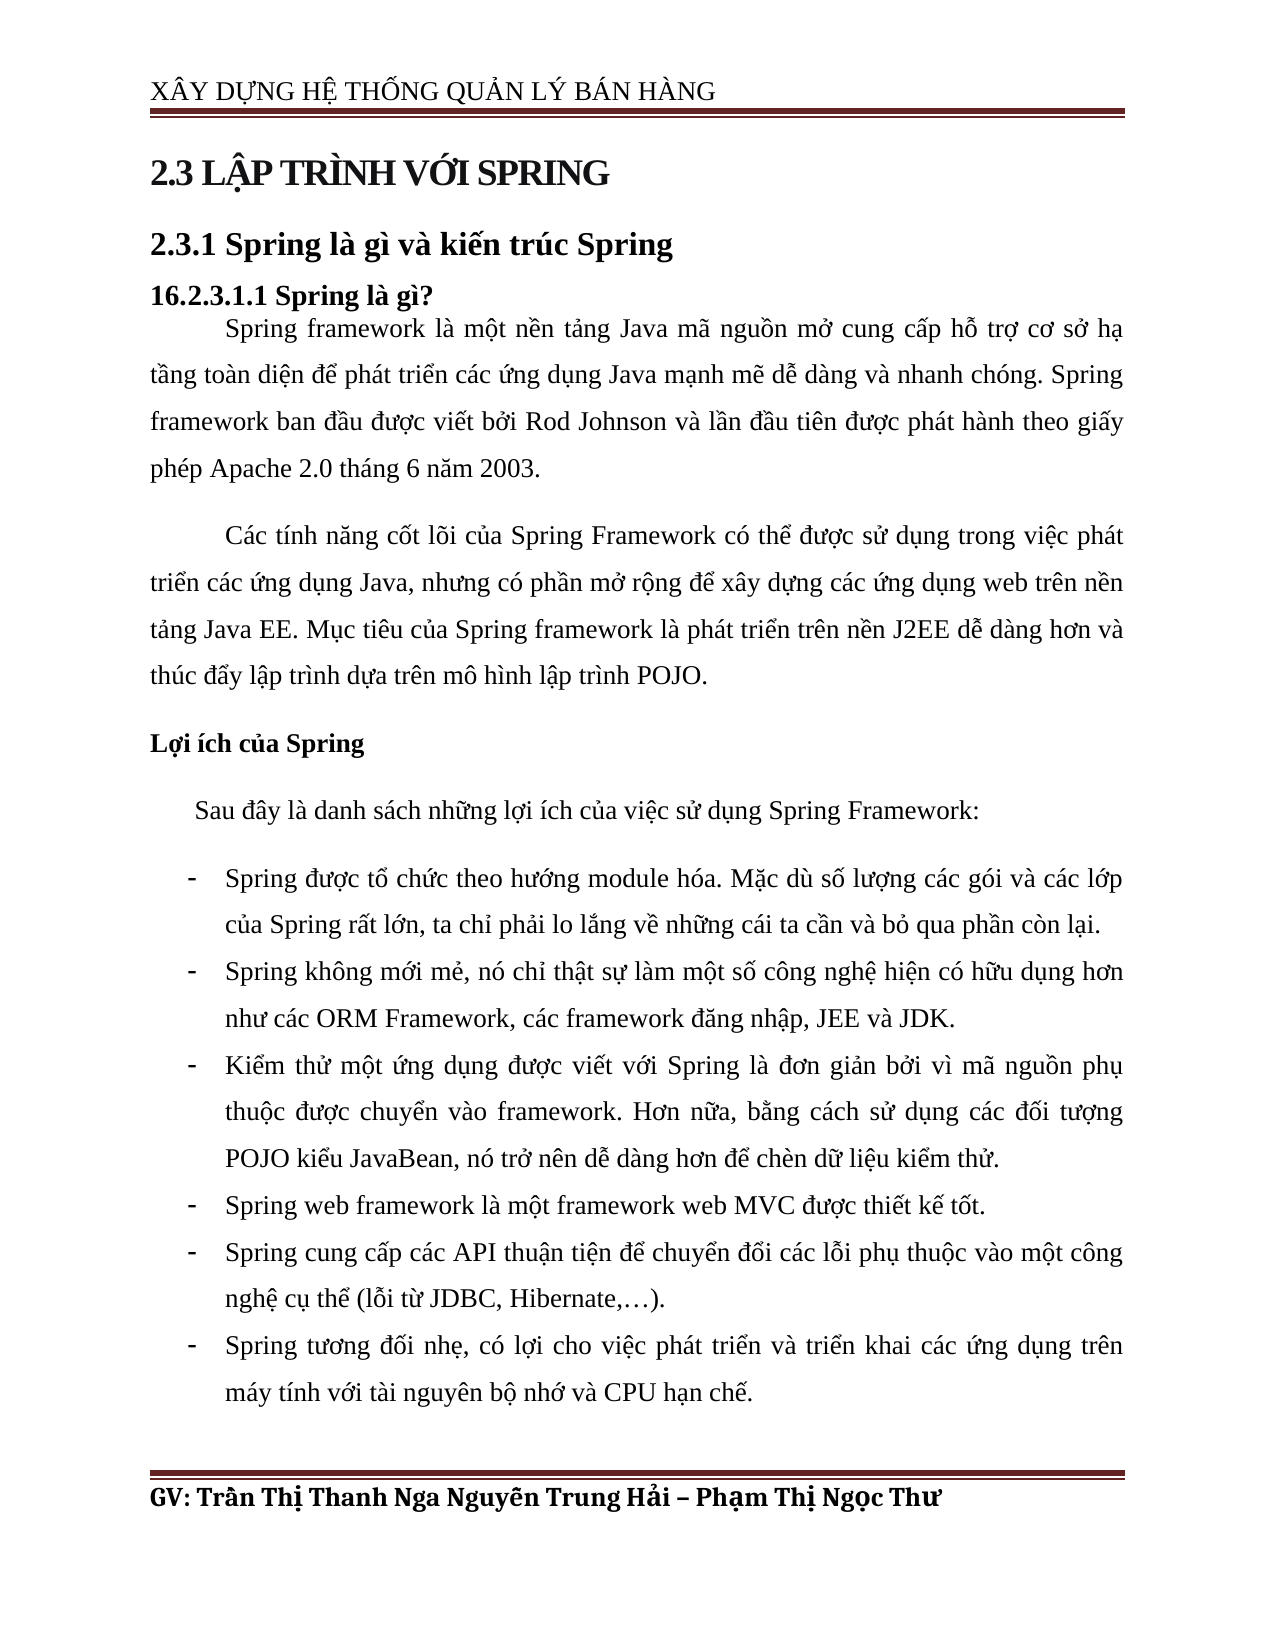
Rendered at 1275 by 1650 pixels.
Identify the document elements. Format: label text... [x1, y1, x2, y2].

subtitle 2.3.1 Spring là gì và kiến trúc Spring [150, 224, 1120, 263]
text Các tính năng cốt lõi của Spring Framework có thể được sử dụng trong việc phát triển các ứng dụng Java, nhưng có phần mở rộng để xây dựng các ứng dụng web trên nền tảng Java EE. Mục tiêu của Spring framework là phát triển trên nền J2EE dễ dàng hơn và thúc đẩy lập trình dựa trên mô hình lập trình POJO. [150, 519, 1125, 691]
list Spring tương đối nhẹ, có lợi cho việc phát triển và triển khai các ứng dụng trên máy tính với tài nguyên bộ nhớ và CPU hạn chế. [187, 1329, 1125, 1407]
text Lợi ích của Spring [150, 727, 1125, 758]
list Spring cung cấp các API thuận tiện để chuyển đổi các lỗi phụ thuộc vào một công nghệ cụ thể (lỗi từ JDBC, Hibernate,…). [187, 1236, 1125, 1314]
subtitle 2.3 LẬP TRÌNH VỚI SPRING [150, 150, 1121, 193]
list Kiểm thử một ứng dụng được viết với Spring là đơn giản bởi vì mã nguồn phụ thuộc được chuyển vào framework. Hơn nữa, bằng cách sử dụng các đối tượng POJO kiểu JavaBean, nó trở nên dễ dàng hơn để chèn dữ liệu kiểm thử. [187, 1049, 1125, 1173]
text Spring framework là một nền tảng Java mã nguồn mở cung cấp hỗ trợ cơ sở hạ tầng toàn diện để phát triển các ứng dụng Java mạnh mẽ dễ dàng và nhanh chóng. Spring framework ban đầu được viết bởi Rod Johnson và lần đầu tiên được phát hành theo giấy phép Apache 2.0 tháng 6 năm 2003. [150, 312, 1125, 483]
text Sau đây là danh sách những lợi ích của việc sử dụng Spring Framework: [150, 794, 1125, 826]
list Spring không mới mẻ, nó chỉ thật sự làm một số công nghệ hiện có hữu dụng hơn như các ORM Framework, các framework đăng nhập, JEE và JDK. [187, 955, 1125, 1033]
list Spring được tổ chức theo hướng module hóa. Mặc dù số lượng các gói và các lớp của Spring rất lớn, ta chỉ phải lo lắng về những cái ta cần và bỏ qua phần còn lại. [187, 862, 1125, 940]
list Spring web framework là một framework web MVC được thiết kế tốt. [187, 1189, 1125, 1220]
subtitle 2.3.1.1 Spring là gì? [150, 278, 1125, 312]
